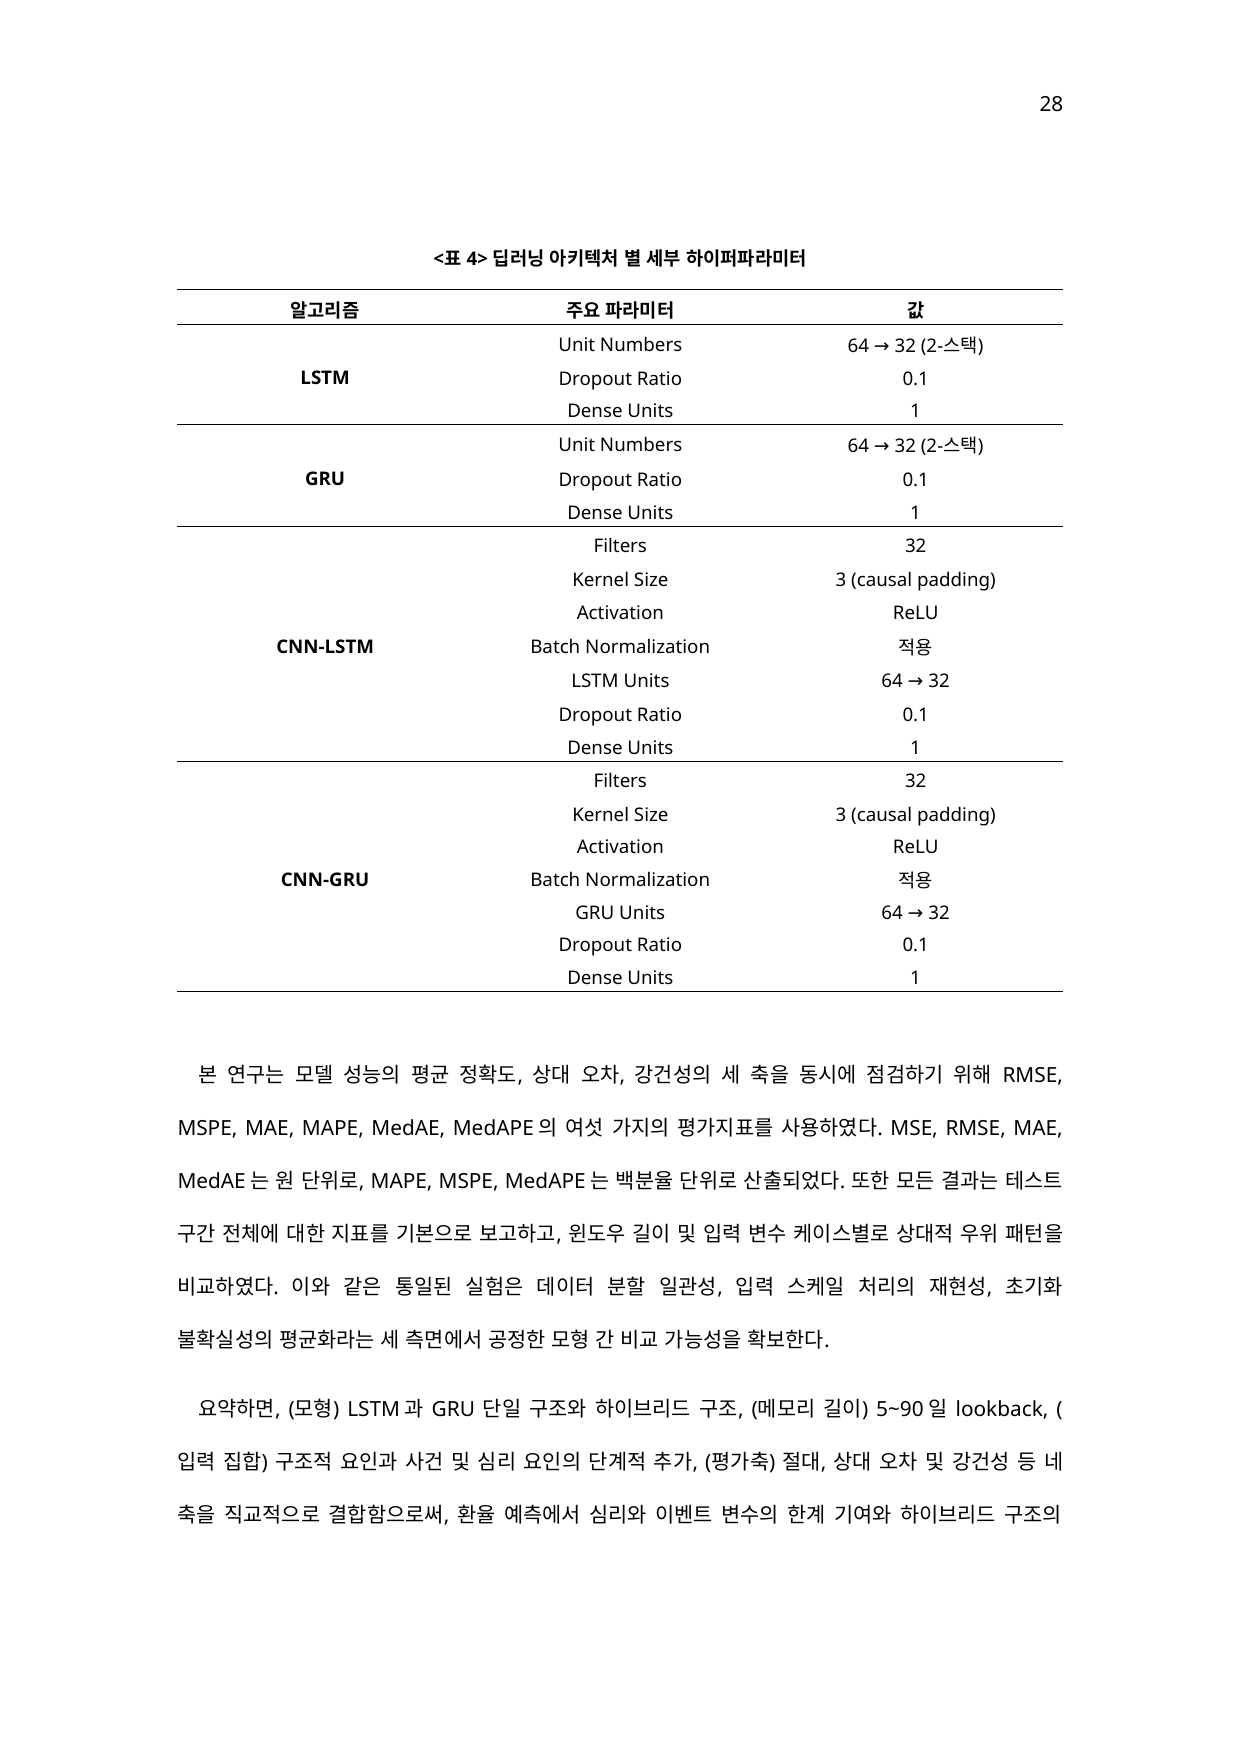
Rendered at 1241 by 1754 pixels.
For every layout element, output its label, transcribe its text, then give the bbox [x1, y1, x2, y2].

table_cell Filters [473, 527, 768, 559]
table_cell 1 [768, 728, 1063, 761]
table_cell 1 [768, 493, 1063, 526]
table_cell Dense Units [473, 392, 768, 424]
table_cell 64 → 32 [768, 661, 1063, 694]
table_cell 3 (causal padding) [768, 794, 1063, 828]
table_cell LSTM [177, 325, 472, 424]
table_cell Unit Numbers [473, 325, 768, 359]
table_cell 64 → 32 (2-스택) [768, 425, 1063, 459]
table_cell Dropout Ratio [473, 694, 768, 728]
table_header 주요 파라미터 [473, 290, 768, 324]
table_cell 적용 [768, 626, 1063, 661]
table_cell 0.1 [768, 359, 1063, 392]
table_cell Unit Numbers [473, 425, 768, 459]
table_cell Dropout Ratio [473, 926, 768, 958]
table_cell LSTM Units [473, 661, 768, 694]
table_cell 1 [768, 959, 1063, 991]
table_cell Dropout Ratio [473, 359, 768, 392]
table_header 알고리즘 [177, 290, 472, 324]
table_cell CNN-GRU [177, 762, 472, 991]
table_cell Activation [473, 828, 768, 860]
table_header 값 [768, 290, 1063, 324]
table_cell 32 [768, 527, 1063, 559]
table_cell Kernel Size [473, 794, 768, 828]
table_cell Dense Units [473, 728, 768, 761]
table_cell Batch Normalization [473, 860, 768, 894]
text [177, 1392, 1063, 1529]
table_cell 0.1 [768, 694, 1063, 728]
table_cell Activation [473, 593, 768, 626]
table_cell GRU Units [473, 894, 768, 926]
table_cell 32 [768, 762, 1063, 794]
table_cell 0.1 [768, 459, 1063, 493]
table_cell Dense Units [473, 959, 768, 991]
table_cell Dense Units [473, 493, 768, 526]
table_cell 3 (causal padding) [768, 559, 1063, 593]
table_cell ReLU [768, 593, 1063, 626]
text <표 4> 딥러닝 아키텍처 별 세부 하이퍼파라미터 [177, 243, 1063, 271]
table_cell 0.1 [768, 926, 1063, 958]
table_cell Batch Normalization [473, 626, 768, 661]
text 본 연구는 모델 성능의 평균 정확도, 상대 오차, 강건성의 세 축을 동시에 점검하기 위해 RMSE, MSPE, MAE, MAPE, MedAE, MedAPE의 여섯 가지의 평가지표를 사용하였다. MSE, RMSE, MAE, MedAE는 원 단위로, MAPE, MSPE, MedAPE는 백분율 단위로 산출되었다. 또한 모든 결과는 테스트 구간 전체에 대한 지표를 기본으로 보고하고, 윈도우 길이 및 입력 변수 케이스별로 상대적 우위 패턴을 비교하였다. 이와 같은 통일된 실험은 데이터 분할 일관성, 입력 스케일 처리의 재현성, 초기화 불확실성의 평균화라는 세 측면에서 공정한 모형 간 비교 가능성을 확보한다. [177, 1058, 1063, 1353]
table_cell Kernel Size [473, 559, 768, 593]
table_cell Dropout Ratio [473, 459, 768, 493]
table_cell CNN-LSTM [177, 527, 472, 761]
table_cell GRU [177, 425, 472, 526]
table_cell 1 [768, 392, 1063, 424]
table_cell 64 → 32 (2-스택) [768, 325, 1063, 359]
table_cell ReLU [768, 828, 1063, 860]
table_cell 적용 [768, 860, 1063, 894]
table_cell 64 → 32 [768, 894, 1063, 926]
table_cell Filters [473, 762, 768, 794]
